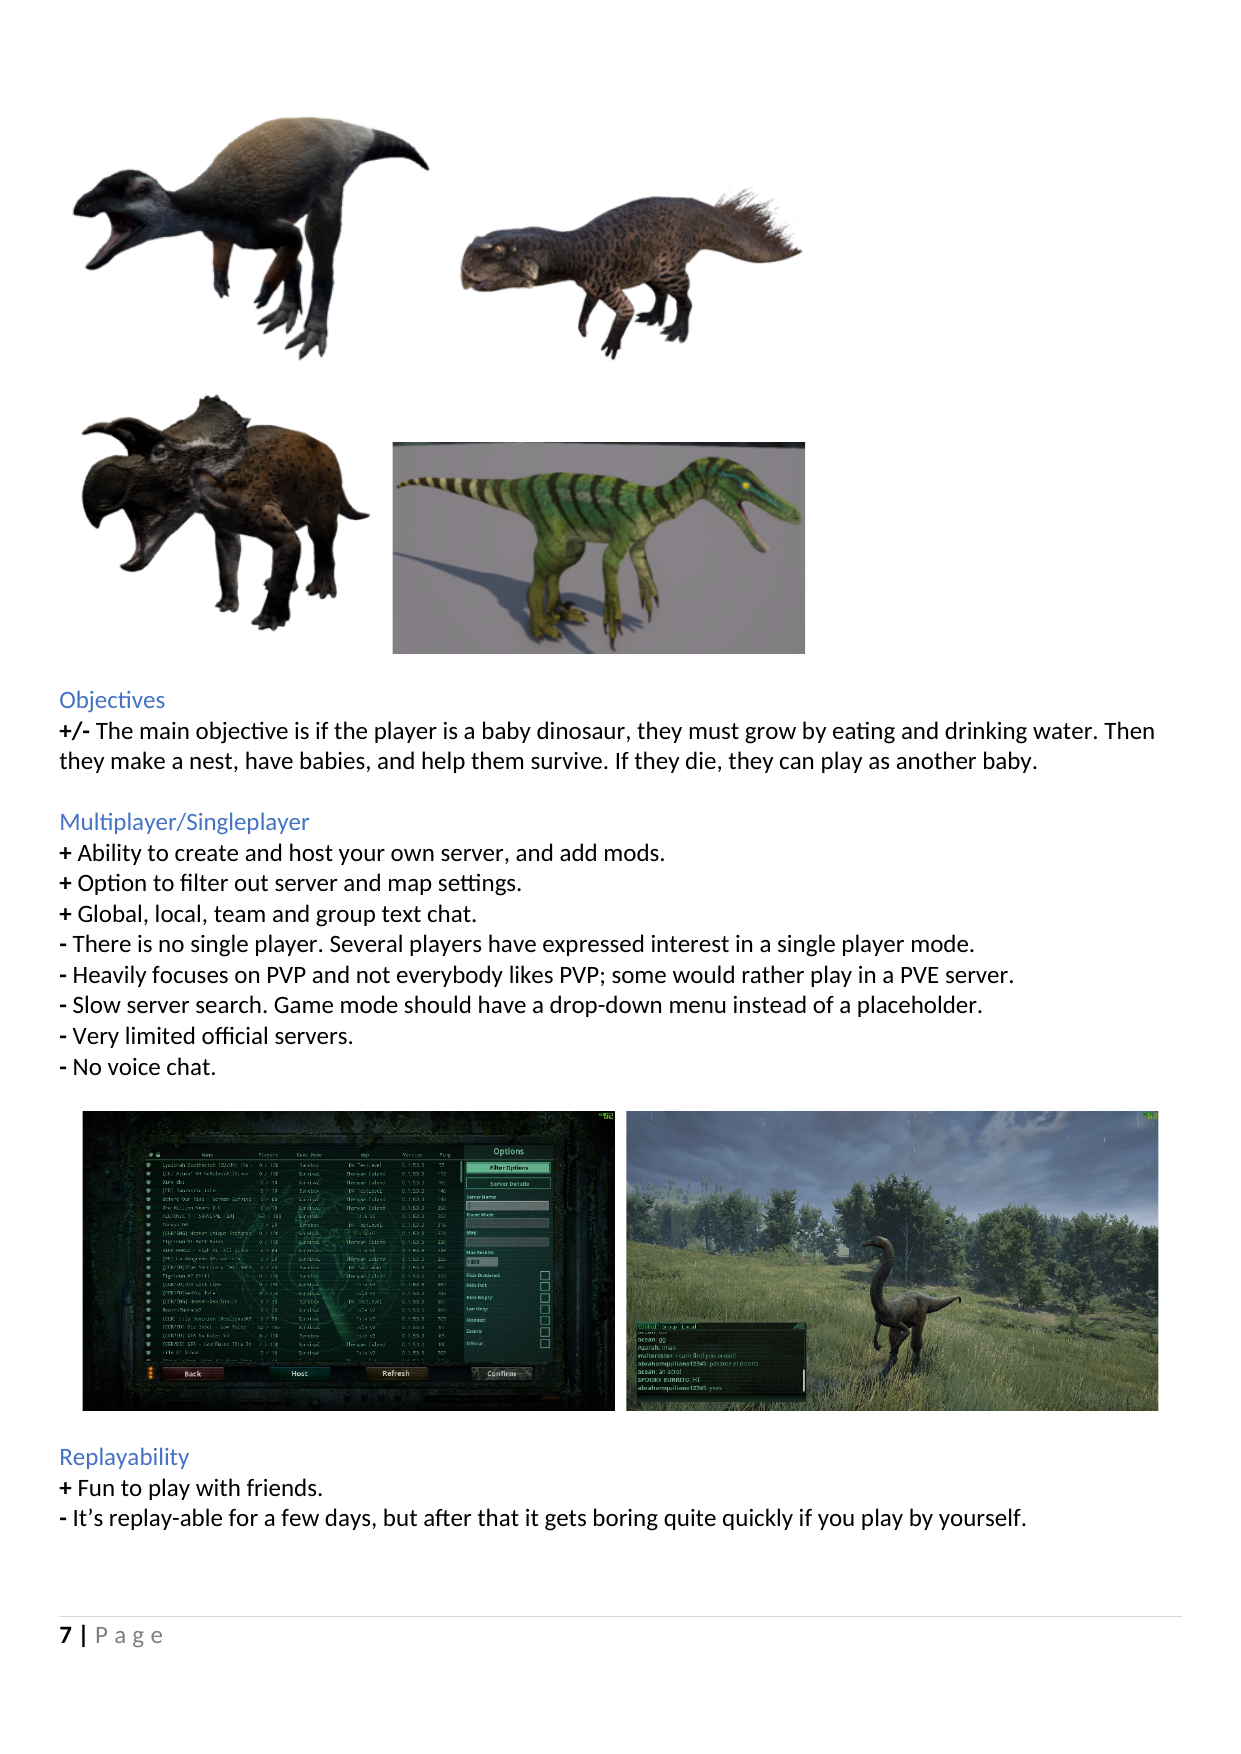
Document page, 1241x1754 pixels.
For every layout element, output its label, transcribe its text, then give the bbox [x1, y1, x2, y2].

text Objectives [59, 684, 1182, 715]
text Multiplayer/Singleplayer [59, 806, 1182, 837]
text - It’s replay-able for a few days, but after that it gets boring quite quickly if you play by yourself. [59, 1503, 1182, 1533]
text + Fun to play with friends. [59, 1472, 1182, 1503]
text Replayability [59, 1442, 1182, 1472]
text - Very limited official servers. [59, 1020, 1182, 1051]
text + Global, local, team and group text chat. [59, 898, 1182, 928]
text ­- No voice chat. [59, 1051, 1182, 1081]
picture [626, 1111, 1159, 1411]
picture [59, 104, 805, 654]
text - There is no single player. Several players have expressed interest in a single player mode. [59, 928, 1182, 959]
text - Heavily focuses on PVP and not everybody likes PVP; some would rather play in a PVE server. [59, 959, 1182, 989]
text + Option to filter out server and map settings. [59, 867, 1182, 898]
picture [82, 1111, 615, 1411]
picture [449, 172, 806, 373]
text - Slow server search. Game mode should have a drop-down menu instead of a placeholder. [59, 989, 1182, 1020]
text +/- The main objective is if the player is a baby dinosaur, they must grow by eating and drinking water. Then they make a nest, have babies, and help them survive. If they die, they can play as another baby. [59, 715, 1182, 776]
text + Ability to create and host your own server, and add mods. [59, 837, 1182, 867]
